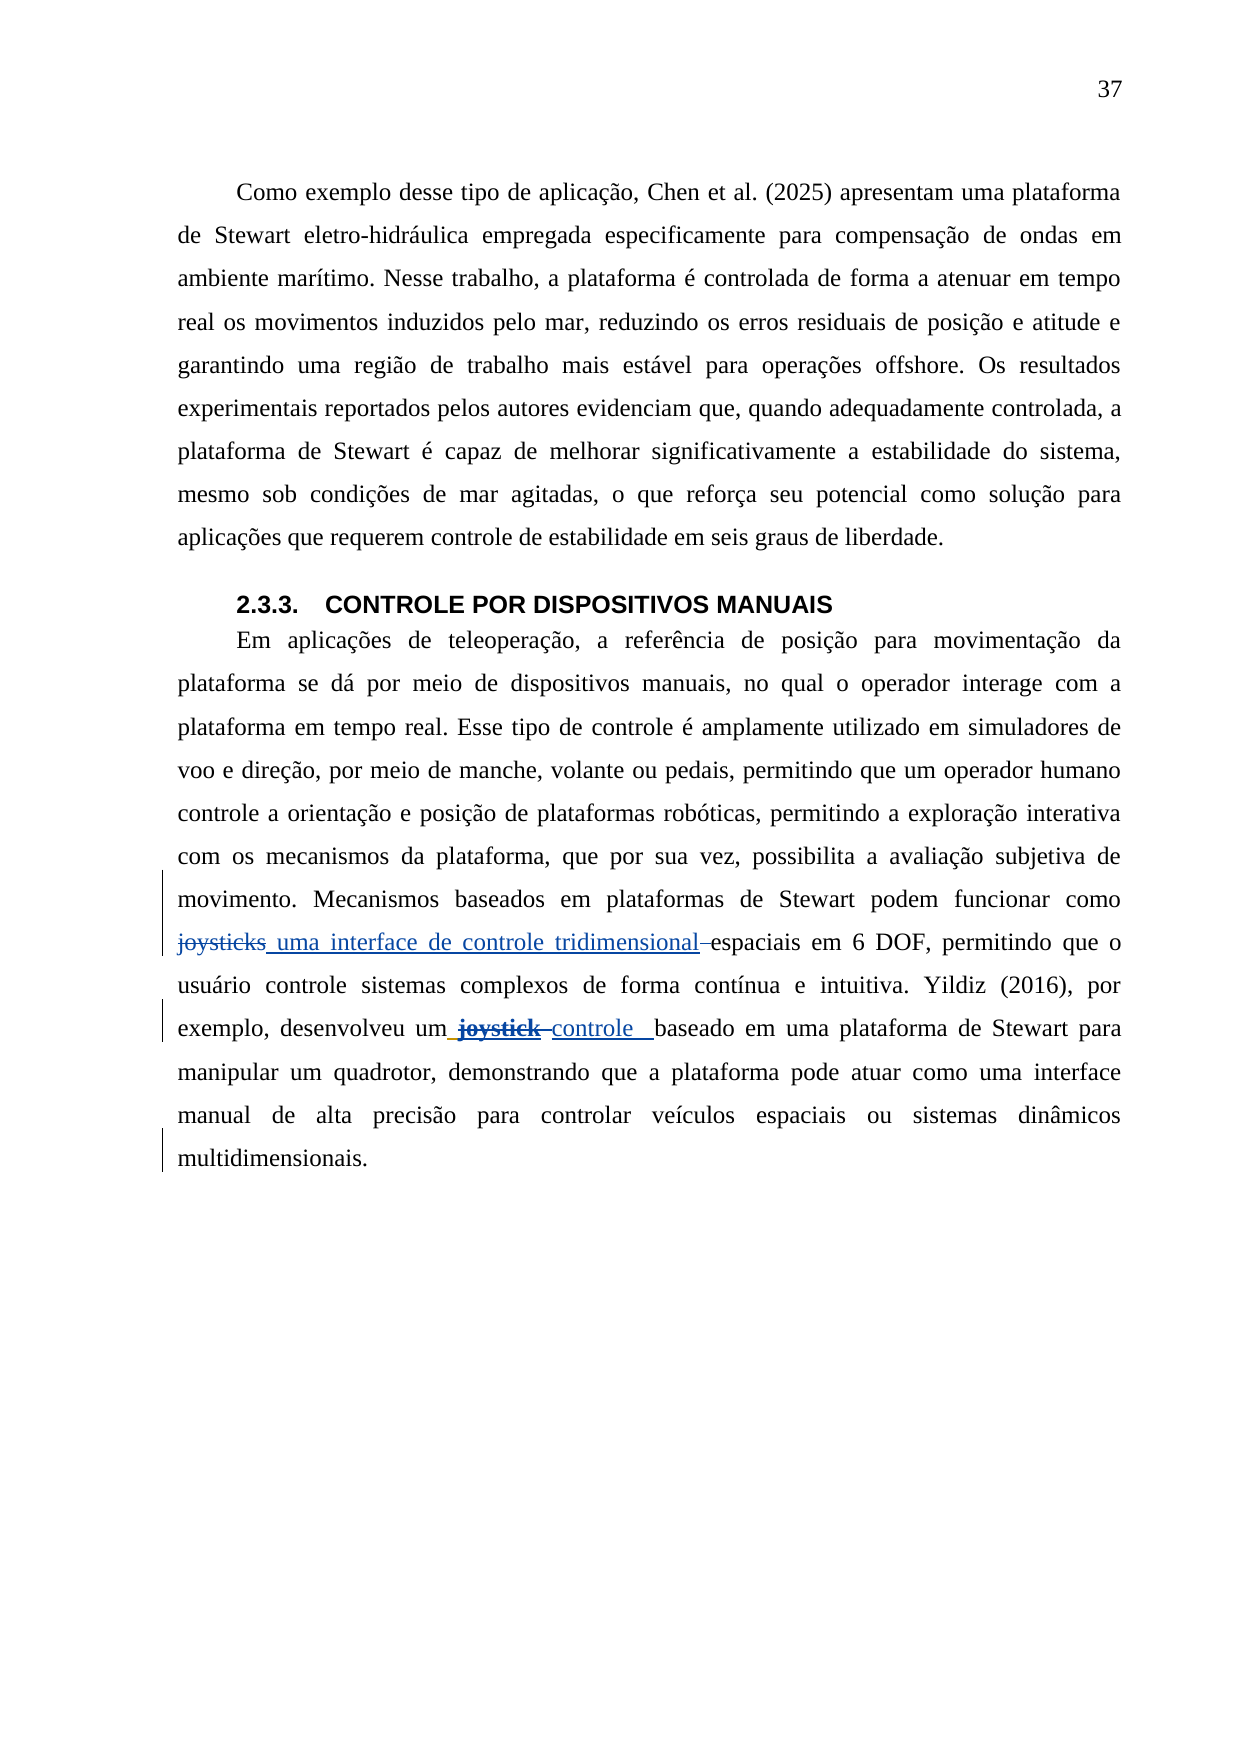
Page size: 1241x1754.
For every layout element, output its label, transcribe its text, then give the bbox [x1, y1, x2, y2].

text Como exemplo desse tipo de aplicação, Chen et al. (2025) apresentam uma plataforma de Stewart eletro-hidráulica empregada especificamente para compensação de ondas em ambiente marítimo. Nesse trabalho, a plataforma é controlada de forma a atenuar em tempo real os movimentos induzidos pelo mar, reduzindo os erros residuais de posição e atitude e garantindo uma região de trabalho mais estável para operações offshore. Os resultados experimentais reportados pelos autores evidenciam que, quando adequadamente controlada, a plataforma de Stewart é capaz de melhorar significativamente a estabilidade do sistema, mesmo sob condições de mar agitadas, o que reforça seu potencial como solução para aplicações que requerem controle de estabilidade em seis graus de liberdade. [177, 177, 1122, 551]
text Em aplicações de teleoperação, a referência de posição para movimentação da plataforma se dá por meio de dispositivos manuais, no qual o operador interage com a plataforma em tempo real. Esse tipo de controle é amplamente utilizado em simuladores de voo e direção, por meio de manche, volante ou pedais, permitindo que um operador humano controle a orientação e posição de plataformas robóticas, permitindo a exploração interativa com os mecanismos da plataforma, que por sua vez, possibilita a avaliação subjetiva de movimento. Mecanismos baseados em plataformas de Stewart podem funcionar como espaciais em 6 DOF, permitindo que o usuário controle sistemas complexos de forma contínua e intuitiva. Yildiz (2016), por exemplo, desenvolveu um baseado em uma plataforma de Stewart para manipular um quadrotor, demonstrando que a plataforma pode atuar como uma interface manual de alta precisão para controlar veículos espaciais ou sistemas dinâmicos multidimensionais. [177, 625, 1122, 1172]
text Controle por Dispositivos Manuais [236, 590, 1122, 619]
